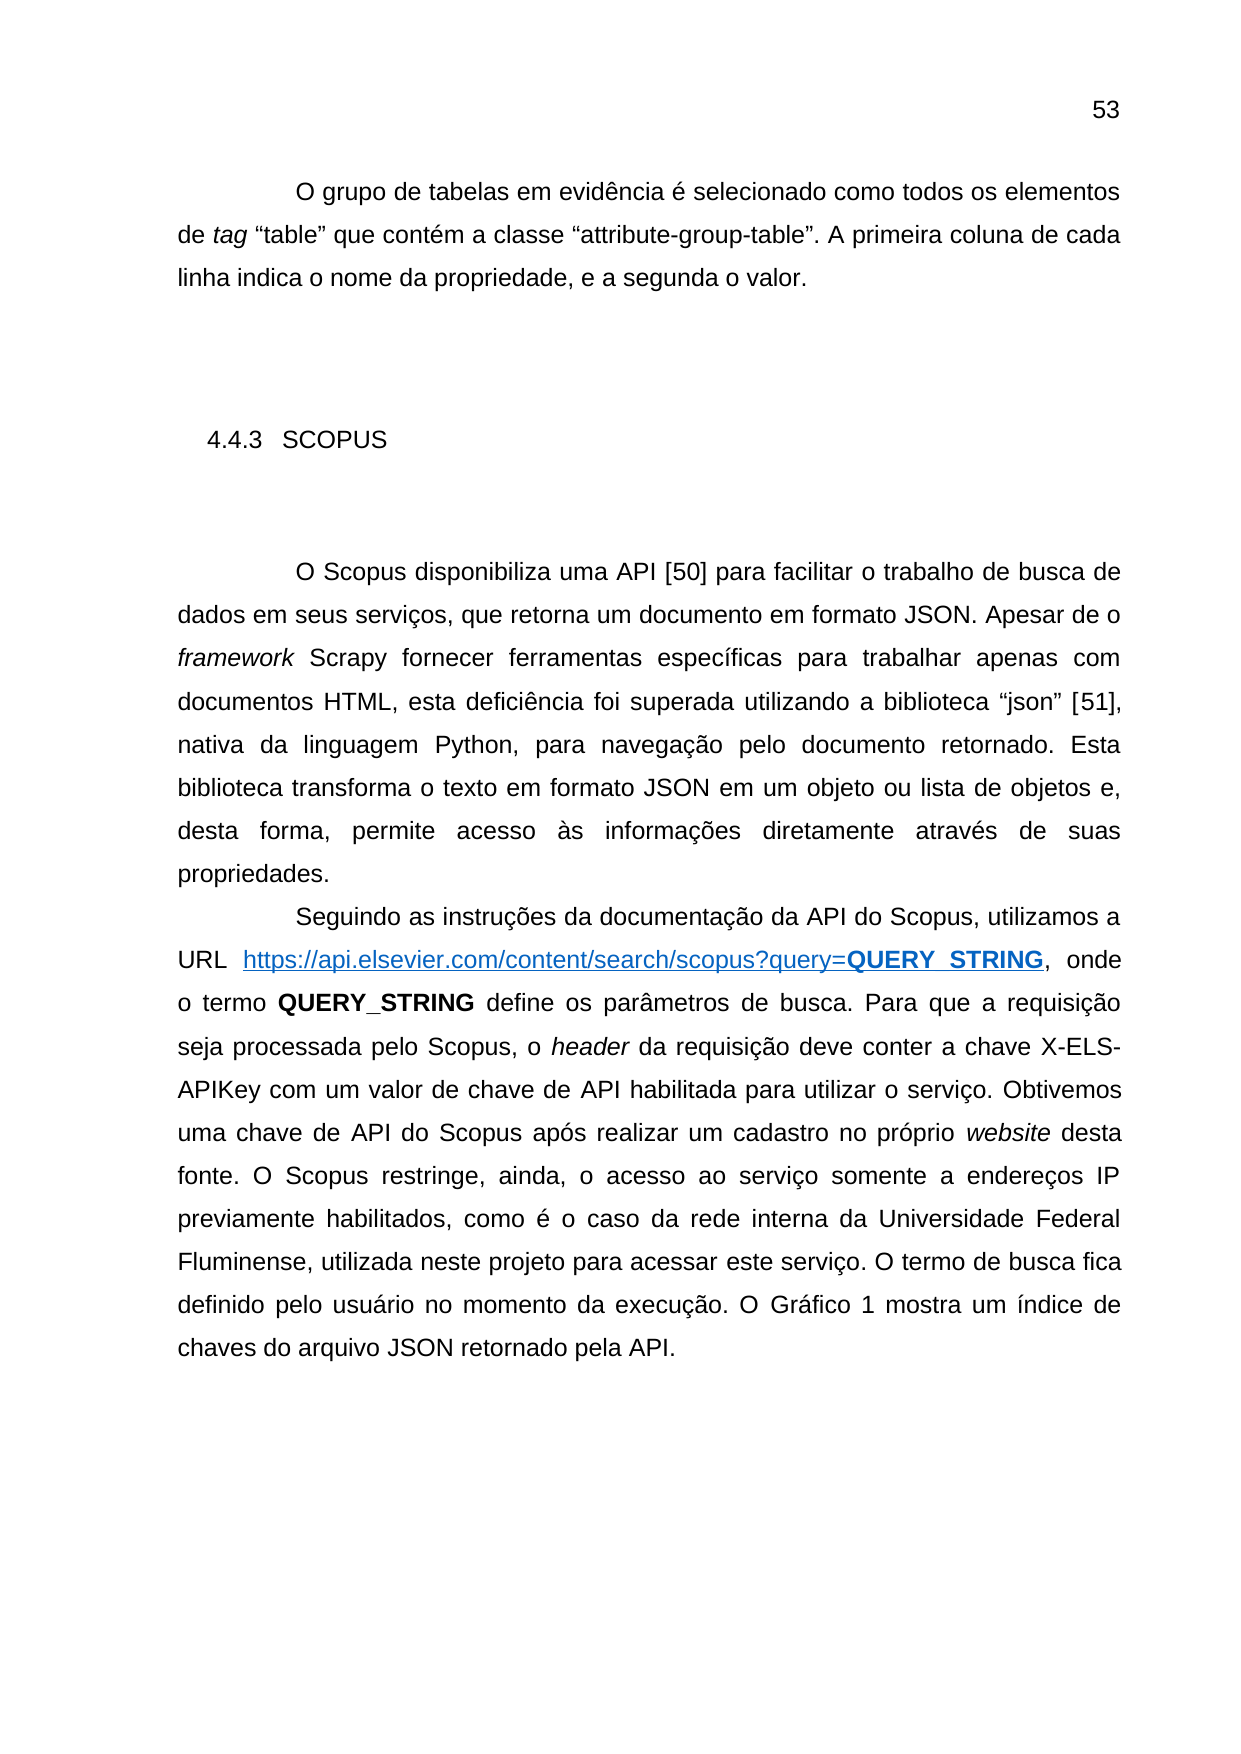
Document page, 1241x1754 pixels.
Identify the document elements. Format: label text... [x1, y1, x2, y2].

subtitle SCOPUS [207, 425, 1122, 453]
text O grupo de tabelas em evidência é selecionado como todos os elementos de tag “table” que contém a classe “attribute-group-table”. A primeira coluna de cada linha indica o nome da propriedade, e a segunda o valor. [177, 177, 1122, 292]
text O Scopus disponibiliza uma API [50] para facilitar o trabalho de busca de dados em seus serviços, que retorna um documento em formato JSON. Apesar de o framework Scrapy fornecer ferramentas específicas para trabalhar apenas com documentos HTML, esta deficiência foi superada utilizando a biblioteca “json” [51], nativa da linguagem Python, para navegação pelo documento retornado. Esta biblioteca transforma o texto em formato JSON em um objeto ou lista de objetos e, desta forma, permite acesso às informações diretamente através de suas propriedades. [177, 557, 1122, 888]
text Seguindo as instruções da documentação da API do Scopus, utilizamos a URL https://api.elsevier.com/content/search/scopus?query=QUERY_STRING, onde o termo QUERY_STRING define os parâmetros de busca. Para que a requisição seja processada pelo Scopus, o header da requisição deve conter a chave X-ELS-APIKey com um valor de chave de API habilitada para utilizar o serviço. Obtivemos uma chave de API do Scopus após realizar um cadastro no próprio website desta fonte. O Scopus restringe, ainda, o acesso ao serviço somente a endereços IP previamente habilitados, como é o caso da rede interna da Universidade Federal Fluminense, utilizada neste projeto para acessar este serviço. O termo de busca fica definido pelo usuário no momento da execução. O Gráfico 1 mostra um índice de chaves do arquivo JSON retornado pela API. [177, 902, 1122, 1362]
